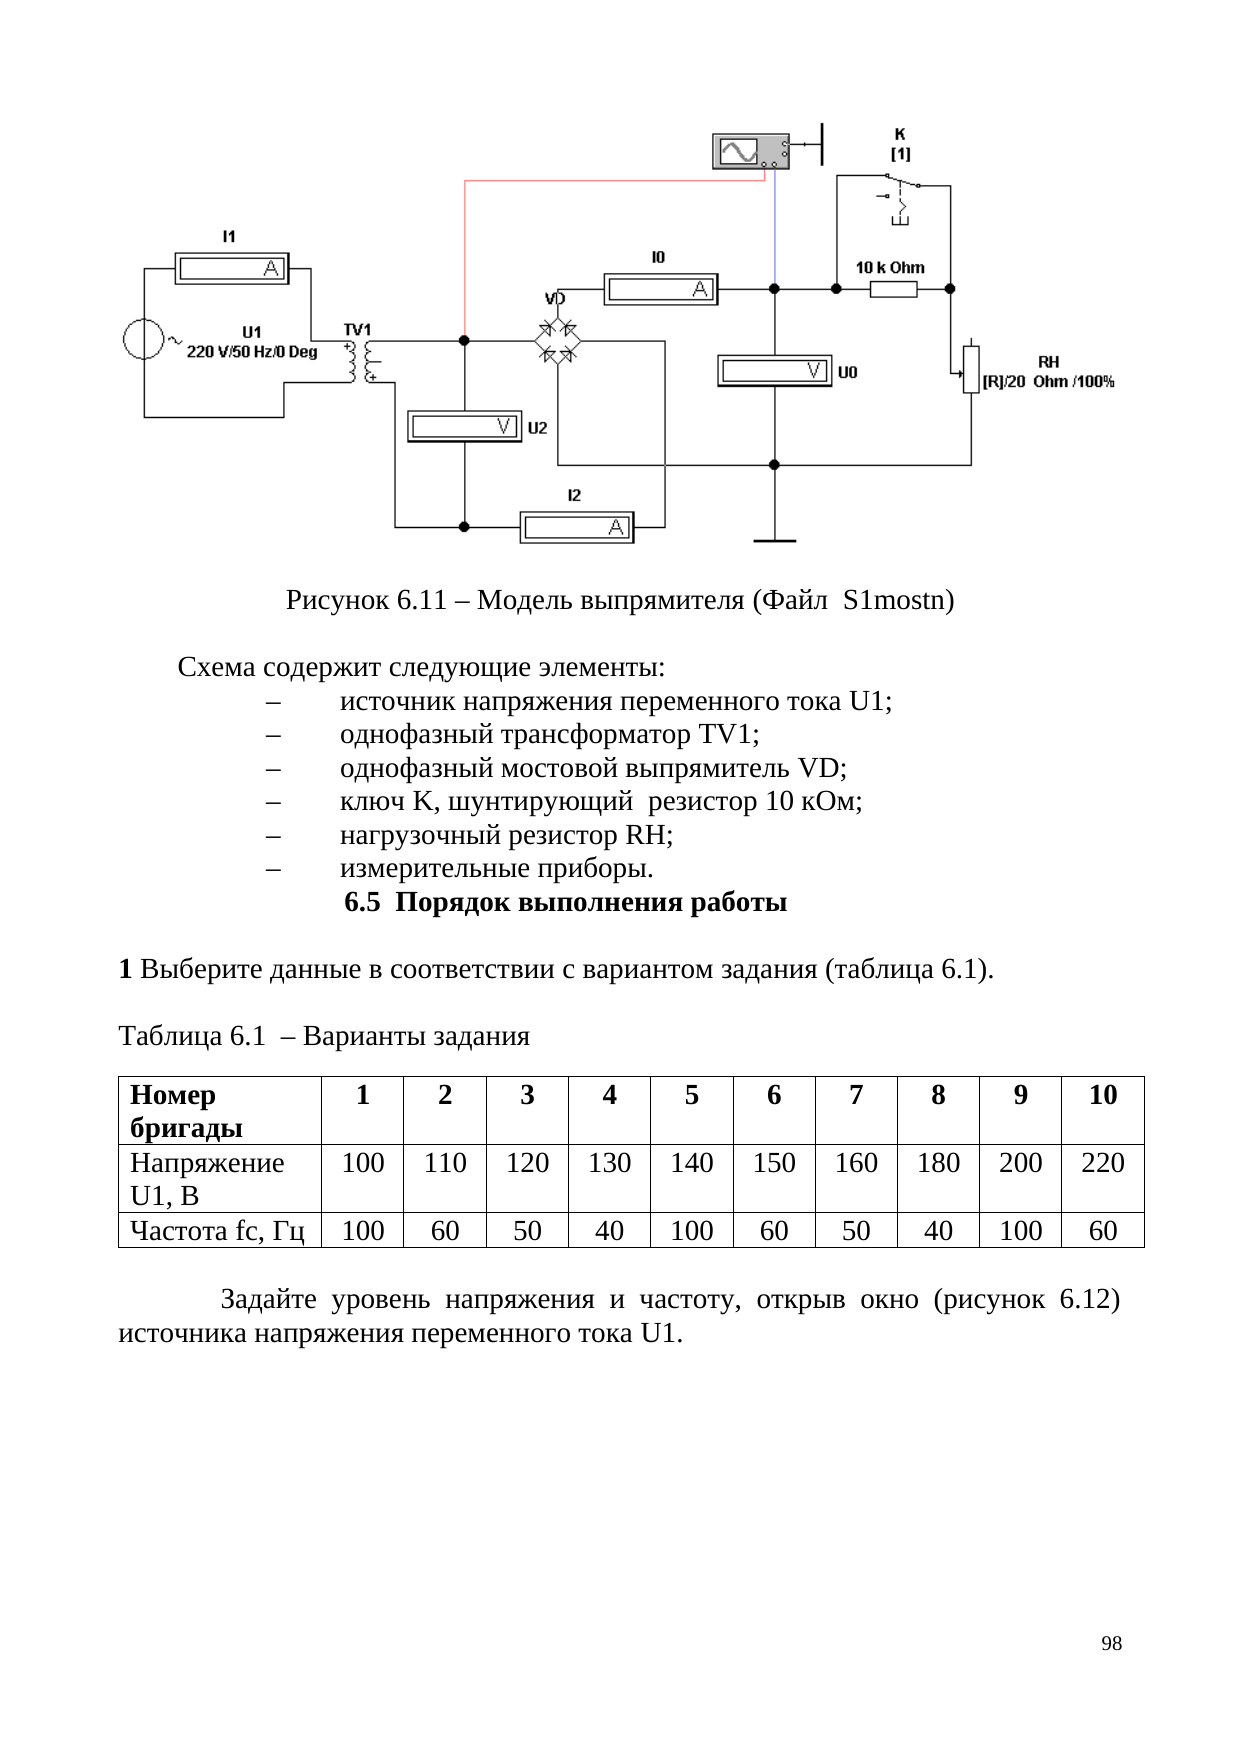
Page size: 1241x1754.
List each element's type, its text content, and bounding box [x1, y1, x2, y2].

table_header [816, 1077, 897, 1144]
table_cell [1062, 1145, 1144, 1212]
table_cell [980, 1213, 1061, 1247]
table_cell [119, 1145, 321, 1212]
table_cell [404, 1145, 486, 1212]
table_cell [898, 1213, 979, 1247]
list нагрузочный резистор RН; [118, 817, 1122, 850]
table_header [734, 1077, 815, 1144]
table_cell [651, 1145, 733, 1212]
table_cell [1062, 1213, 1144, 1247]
text 6.5 Порядок выполнения работы [118, 884, 1122, 917]
list измерительные приборы. [118, 850, 1122, 884]
text Задайте уровень напряжения и частоту, открыв окно (рисунок 6.12) источника напряжения переменного тока U1. [118, 1281, 1122, 1348]
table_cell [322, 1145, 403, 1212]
text Рисунок 6.11 – Модель выпрямителя (Файл S1mostn) [118, 582, 1122, 616]
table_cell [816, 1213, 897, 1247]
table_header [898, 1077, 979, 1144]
list ключ K, шунтирующий резистор 10 кОм; [118, 783, 1122, 817]
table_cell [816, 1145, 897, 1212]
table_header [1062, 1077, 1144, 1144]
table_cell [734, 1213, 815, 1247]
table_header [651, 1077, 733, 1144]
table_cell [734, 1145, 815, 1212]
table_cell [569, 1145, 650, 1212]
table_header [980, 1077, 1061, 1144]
text 1 Выберите данные в соответствии с вариантом задания (таблица 6.1). [118, 951, 1122, 984]
list источник напряжения переменного тока U1; [118, 683, 1122, 716]
text Схема содержит следующие элементы: [118, 649, 1122, 683]
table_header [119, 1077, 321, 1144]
text Таблица 6.1 – Варианты задания [118, 1018, 1122, 1052]
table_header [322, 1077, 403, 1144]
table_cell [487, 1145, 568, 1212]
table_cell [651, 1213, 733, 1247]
list однофазный мостовой выпрямитель VD; [118, 750, 1122, 783]
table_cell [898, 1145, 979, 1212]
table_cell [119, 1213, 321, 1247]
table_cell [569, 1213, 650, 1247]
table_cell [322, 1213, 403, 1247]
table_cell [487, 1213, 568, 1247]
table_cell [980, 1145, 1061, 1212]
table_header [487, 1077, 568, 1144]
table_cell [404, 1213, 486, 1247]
picture [118, 118, 1122, 549]
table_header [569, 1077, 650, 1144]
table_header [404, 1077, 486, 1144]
list однофазный трансформатор TV1; [118, 716, 1122, 750]
